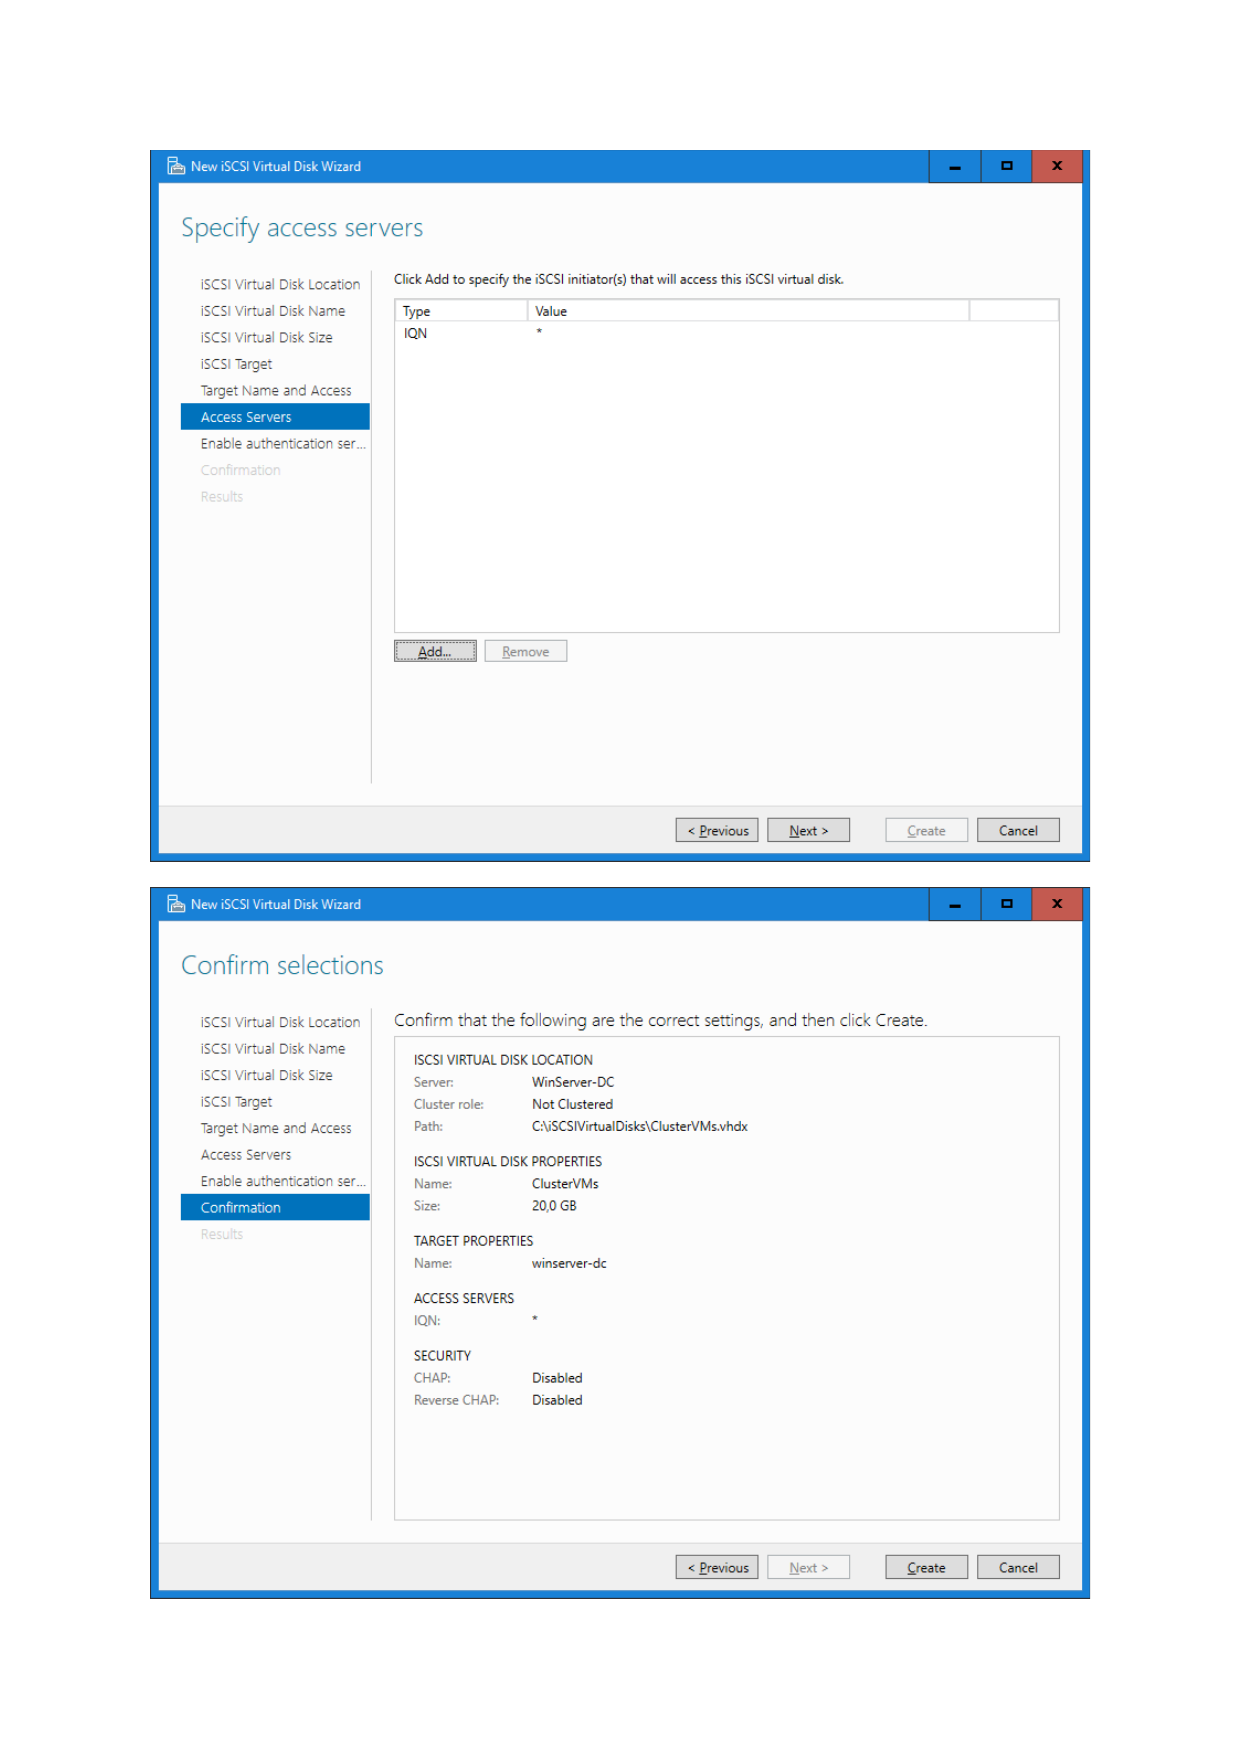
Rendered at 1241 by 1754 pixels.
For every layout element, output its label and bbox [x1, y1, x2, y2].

picture [150, 887, 1091, 1599]
picture [150, 150, 1091, 862]
